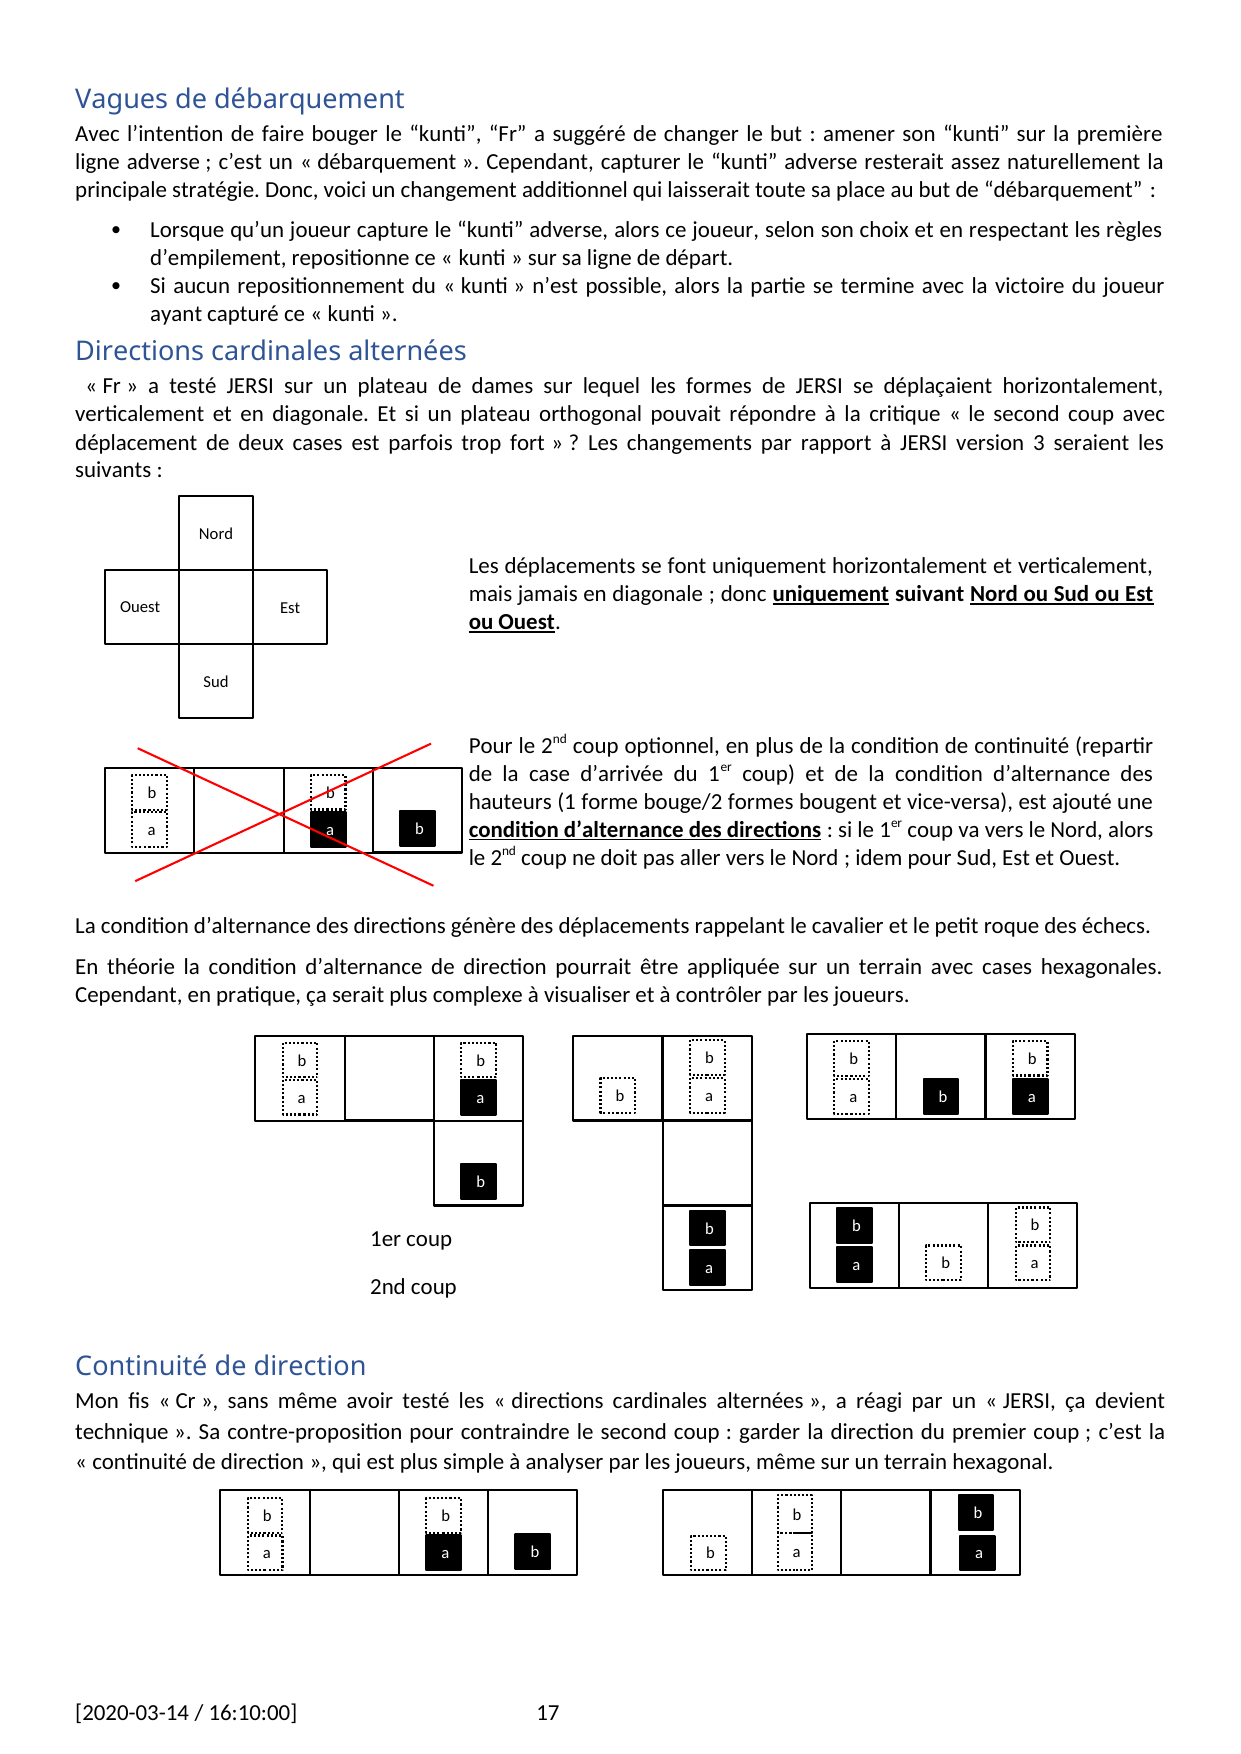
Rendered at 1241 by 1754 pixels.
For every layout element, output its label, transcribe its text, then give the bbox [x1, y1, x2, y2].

text La condition d’alternance des directions génère des déplacements rappelant le cavalier et le petit roque des échecs. [75, 911, 1165, 939]
table_cell [75, 731, 457, 911]
text En théorie la condition d’alternance de direction pourrait être appliquée sur un terrain avec cases hexagonales. Cependant, en pratique, ça serait plus complexe à visualiser et à contrôler par les joueurs. [75, 952, 1165, 1008]
text « Fr » a testé JERSI sur un plateau de dames sur lequel les formes de JERSI se déplaçaient horizontalement, verticalement et en diagonale. Et si un plateau orthogonal pouvait répondre à la critique « le second coup avec déplacement de deux cases est parfois trop fort » ? Les changements par rapport à JERSI version 3 seraient les suivants : [75, 372, 1165, 484]
subtitle Continuité de direction [75, 1347, 1165, 1384]
table_header [75, 496, 457, 731]
text Mon fis « Cr », sans même avoir testé les « directions cardinales alternées », a réagi par un « JERSI, ça devient technique ». Sa contre-proposition pour contraindre le second coup : garder la direction du premier coup ; c’est la « continuité de direction », qui est plus simple à analyser par les joueurs, même sur un terrain hexagonal. [75, 1387, 1165, 1475]
text Avec l’intention de faire bouger le “kunti”, “Fr” a suggéré de changer le but : amener son “kunti” sur la première ligne adverse ; c’est un « débarquement ». Cependant, capturer le “kunti” adverse resterait assez naturellement la principale stratégie. Donc, voici un changement additionnel qui laisserait toute sa place au but de “débarquement” : [75, 119, 1165, 203]
list Si aucun repositionnement du « kunti » n’est possible, alors la partie se termine avec la victoire du joueur ayant capturé ce « kunti ». [112, 272, 1165, 328]
table_header Les déplacements se font uniquement horizontalement et verticalement, mais jamais en diagonale ; donc uniquement suivant Nord ou Sud ou Est ou Ouest. [457, 496, 1165, 731]
subtitle Directions cardinales alternées [75, 332, 1165, 369]
list Lorsque qu’un joueur capture le “kunti” adverse, alors ce joueur, selon son choix et en respectant les règles d’empilement, repositionne ce « kunti » sur sa ligne de départ. [112, 216, 1165, 272]
table_cell Pour le 2nd coup optionnel, en plus de la condition de continuité (repartir de la case d’arrivée du 1er coup) et de la condition d’alternance des hauteurs (1 forme bouge/2 formes bougent et vice-versa), est ajouté une condition d’alternance des directions : si le 1er coup va vers le Nord, alors le 2nd coup ne doit pas aller vers le Nord ; idem pour Sud, Est et Ouest. [457, 731, 1165, 911]
subtitle Vagues de débarquement [75, 79, 1165, 116]
